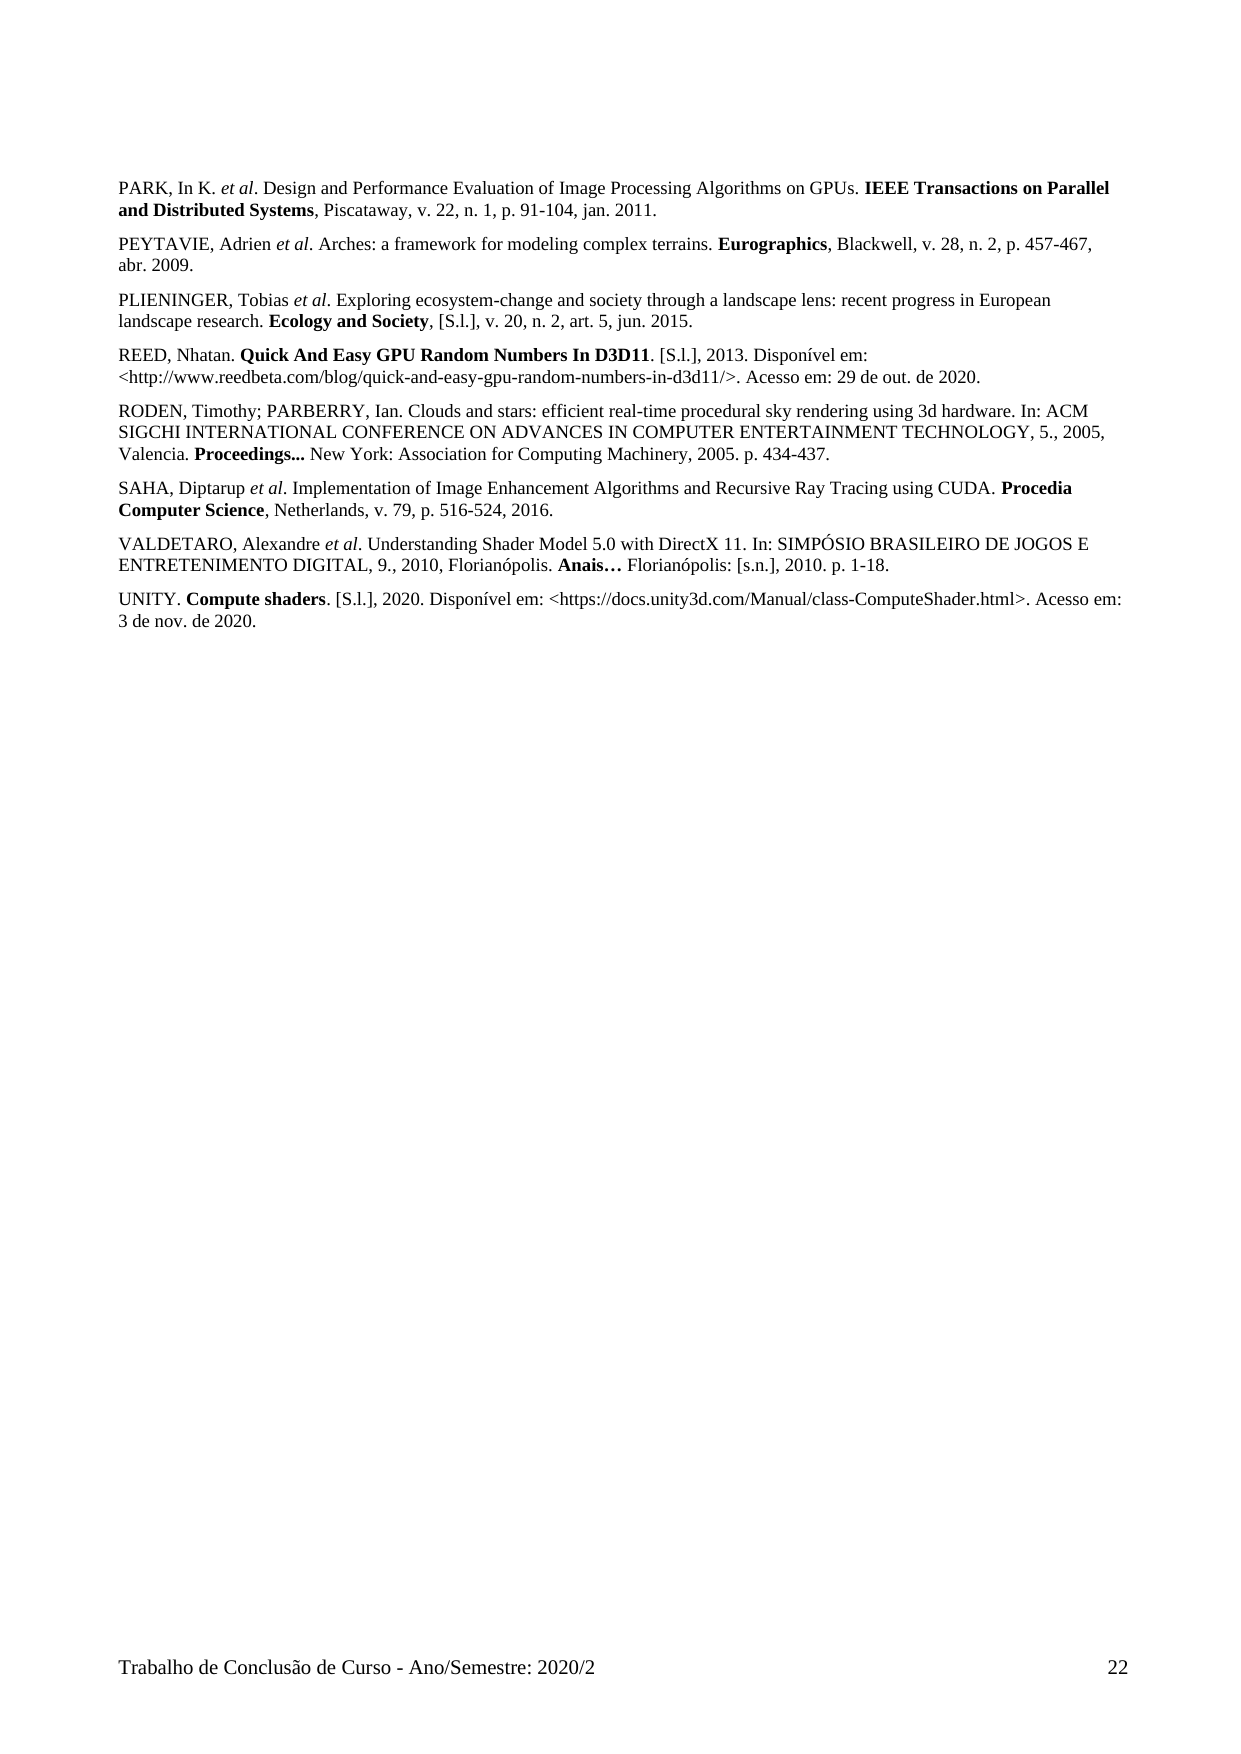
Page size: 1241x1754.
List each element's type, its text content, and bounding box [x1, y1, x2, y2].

text PEYTAVIE, Adrien et al. Arches: a framework for modeling complex terrains. Eurographics, Blackwell, v. 28, n. 2, p. 457-467, abr. 2009. [118, 233, 1122, 276]
text VALDETARO, Alexandre et al. Understanding Shader Model 5.0 with DirectX 11. In: SIMPÓSIO BRASILEIRO DE JOGOS E ENTRETENIMENTO DIGITAL, 9., 2010, Florianópolis. Anais… Florianópolis: [s.n.], 2010. p. 1-18. [118, 532, 1122, 576]
text PARK, In K. et al. Design and Performance Evaluation of Image Processing Algorithms on GPUs. IEEE Transactions on Parallel and Distributed Systems, Piscataway, v. 22, n. 1, p. 91-104, jan. 2011. [118, 177, 1122, 220]
text REED, Nhatan. Quick And Easy GPU Random Numbers In D3D11. [S.l.], 2013. Disponível em: <http://www.reedbeta.com/blog/quick-and-easy-gpu-random-numbers-in-d3d11/>. Acesso em: 29 de out. de 2020. [118, 344, 1122, 387]
text RODEN, Timothy; PARBERRY, Ian. Clouds and stars: efficient real-time procedural sky rendering using 3d hardware. In: ACM SIGCHI INTERNATIONAL CONFERENCE ON ADVANCES IN COMPUTER ENTERTAINMENT TECHNOLOGY, 5., 2005, Valencia. Proceedings... New York: Association for Computing Machinery, 2005. p. 434-437. [118, 400, 1122, 464]
text UNITY. Compute shaders. [S.l.], 2020. Disponível em: <https://docs.unity3d.com/Manual/class-ComputeShader.html>. Acesso em: 3 de nov. de 2020. [118, 588, 1122, 631]
text SAHA, Diptarup et al. Implementation of Image Enhancement Algorithms and Recursive Ray Tracing using CUDA. Procedia Computer Science, Netherlands, v. 79, p. 516-524, 2016. [118, 477, 1122, 520]
text PLIENINGER, Tobias et al. Exploring ecosystem-change and society through a landscape lens: recent progress in European landscape research. Ecology and Society, [S.l.], v. 20, n. 2, art. 5, jun. 2015. [118, 288, 1122, 332]
